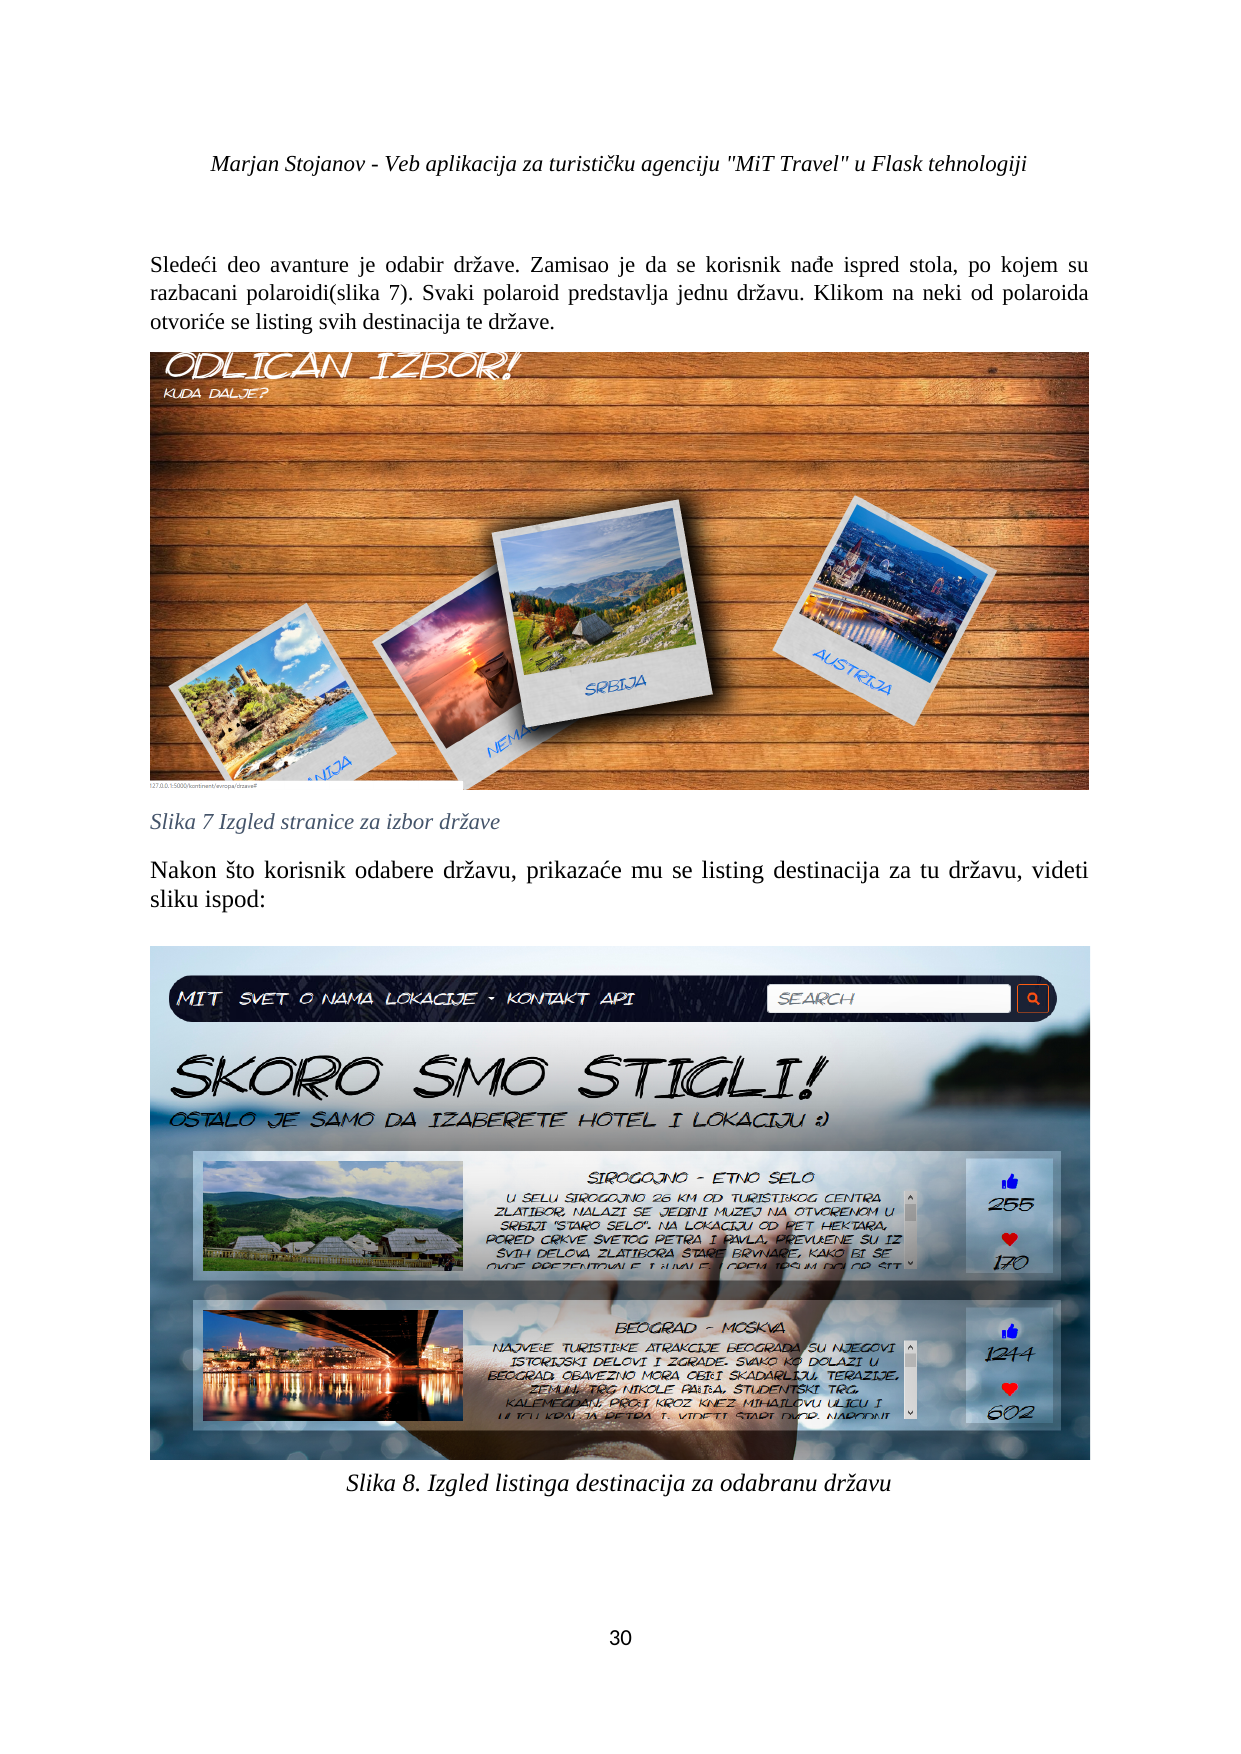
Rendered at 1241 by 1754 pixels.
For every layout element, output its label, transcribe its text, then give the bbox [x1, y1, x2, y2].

text Slika 7 Izgled stranice za izbor države [150, 808, 1090, 834]
text Nakon što korisnik odabere državu, prikazaće mu se listing destinacija za tu državu, videti sliku ispod: [150, 855, 1090, 913]
picture [150, 946, 1091, 1460]
text Sledeći deo avanture je odabir države. Zamisao je da se korisnik nađe ispred stola, po kojem su razbacani polaroidi(slika 7). Svaki polaroid predstavlja jednu državu. Klikom na neki od polaroida otvoriće se listing svih destinacija te države. [150, 251, 1090, 334]
picture [150, 1116, 168, 1122]
picture [150, 352, 1089, 790]
